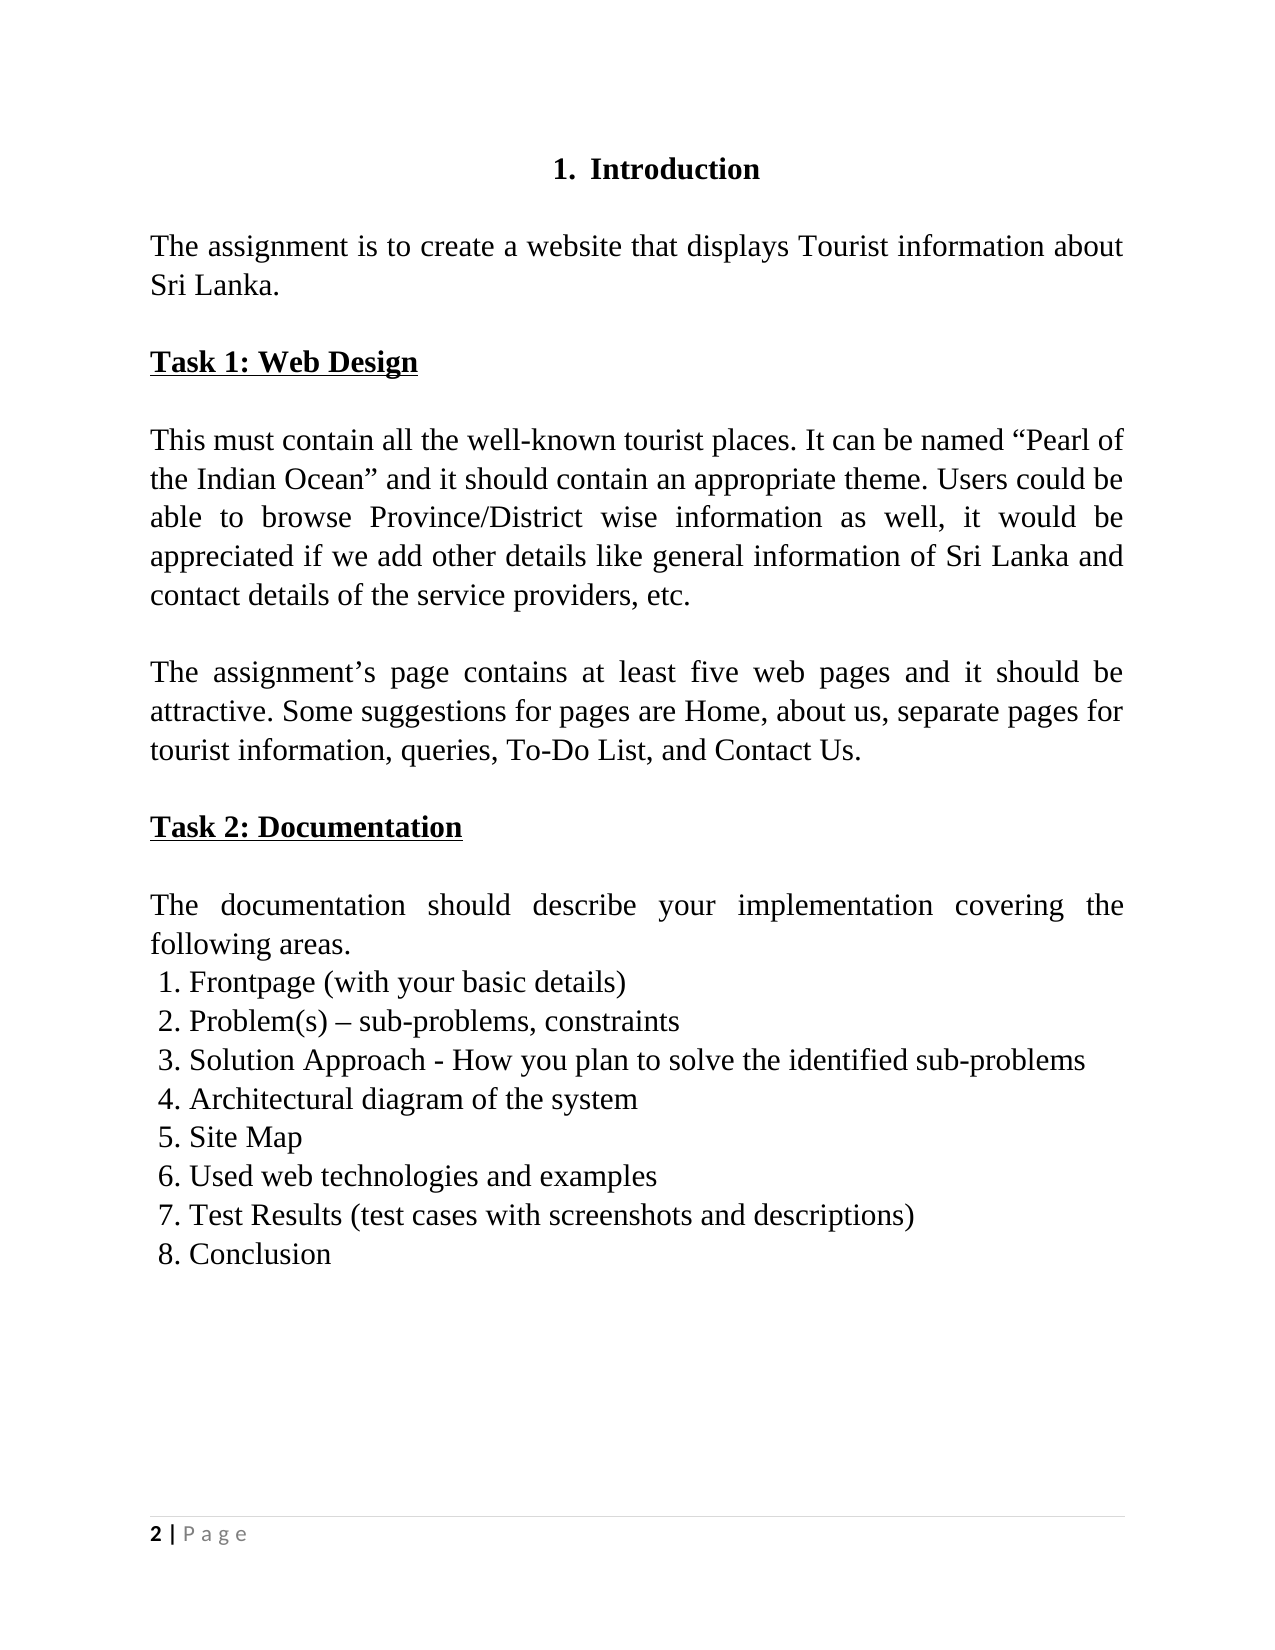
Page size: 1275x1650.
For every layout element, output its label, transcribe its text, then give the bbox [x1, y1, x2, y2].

list 7. Test Results (test cases with screenshots and descriptions) [150, 1196, 1125, 1232]
list The assignment’s page contains at least five web pages and it should be attractive. Some suggestions for pages are Home, about us, separate pages for tourist information, queries, To-Do List, and Contact Us. [150, 654, 1125, 767]
list 4. Architectural diagram of the system [150, 1080, 1125, 1116]
list The documentation should describe your implementation covering the following areas. [150, 886, 1125, 961]
list 6. Used web technologies and examples [150, 1157, 1125, 1193]
list 2. Problem(s) – sub-problems, constraints [150, 1002, 1125, 1038]
list Introduction [187, 150, 1125, 186]
list Task 1: Web Design [150, 344, 1125, 380]
list 3. Solution Approach - How you plan to solve the identified sub-problems [150, 1041, 1125, 1077]
list 5. Site Map [150, 1119, 1125, 1155]
list 8. Conclusion [150, 1235, 1125, 1271]
list This must contain all the well-known tourist places. It can be named “Pearl of the Indian Ocean” and it should contain an appropriate theme. Users could be able to browse Province/District wise information as well, it would be appreciated if we add other details like general information of Sri Lanka and contact details of the service providers, etc. [150, 421, 1125, 612]
list 1. Frontpage (with your basic details) [150, 964, 1125, 1000]
list Task 2: Documentation [150, 809, 1125, 845]
list The assignment is to create a website that displays Tourist information about Sri Lanka. [150, 227, 1125, 302]
